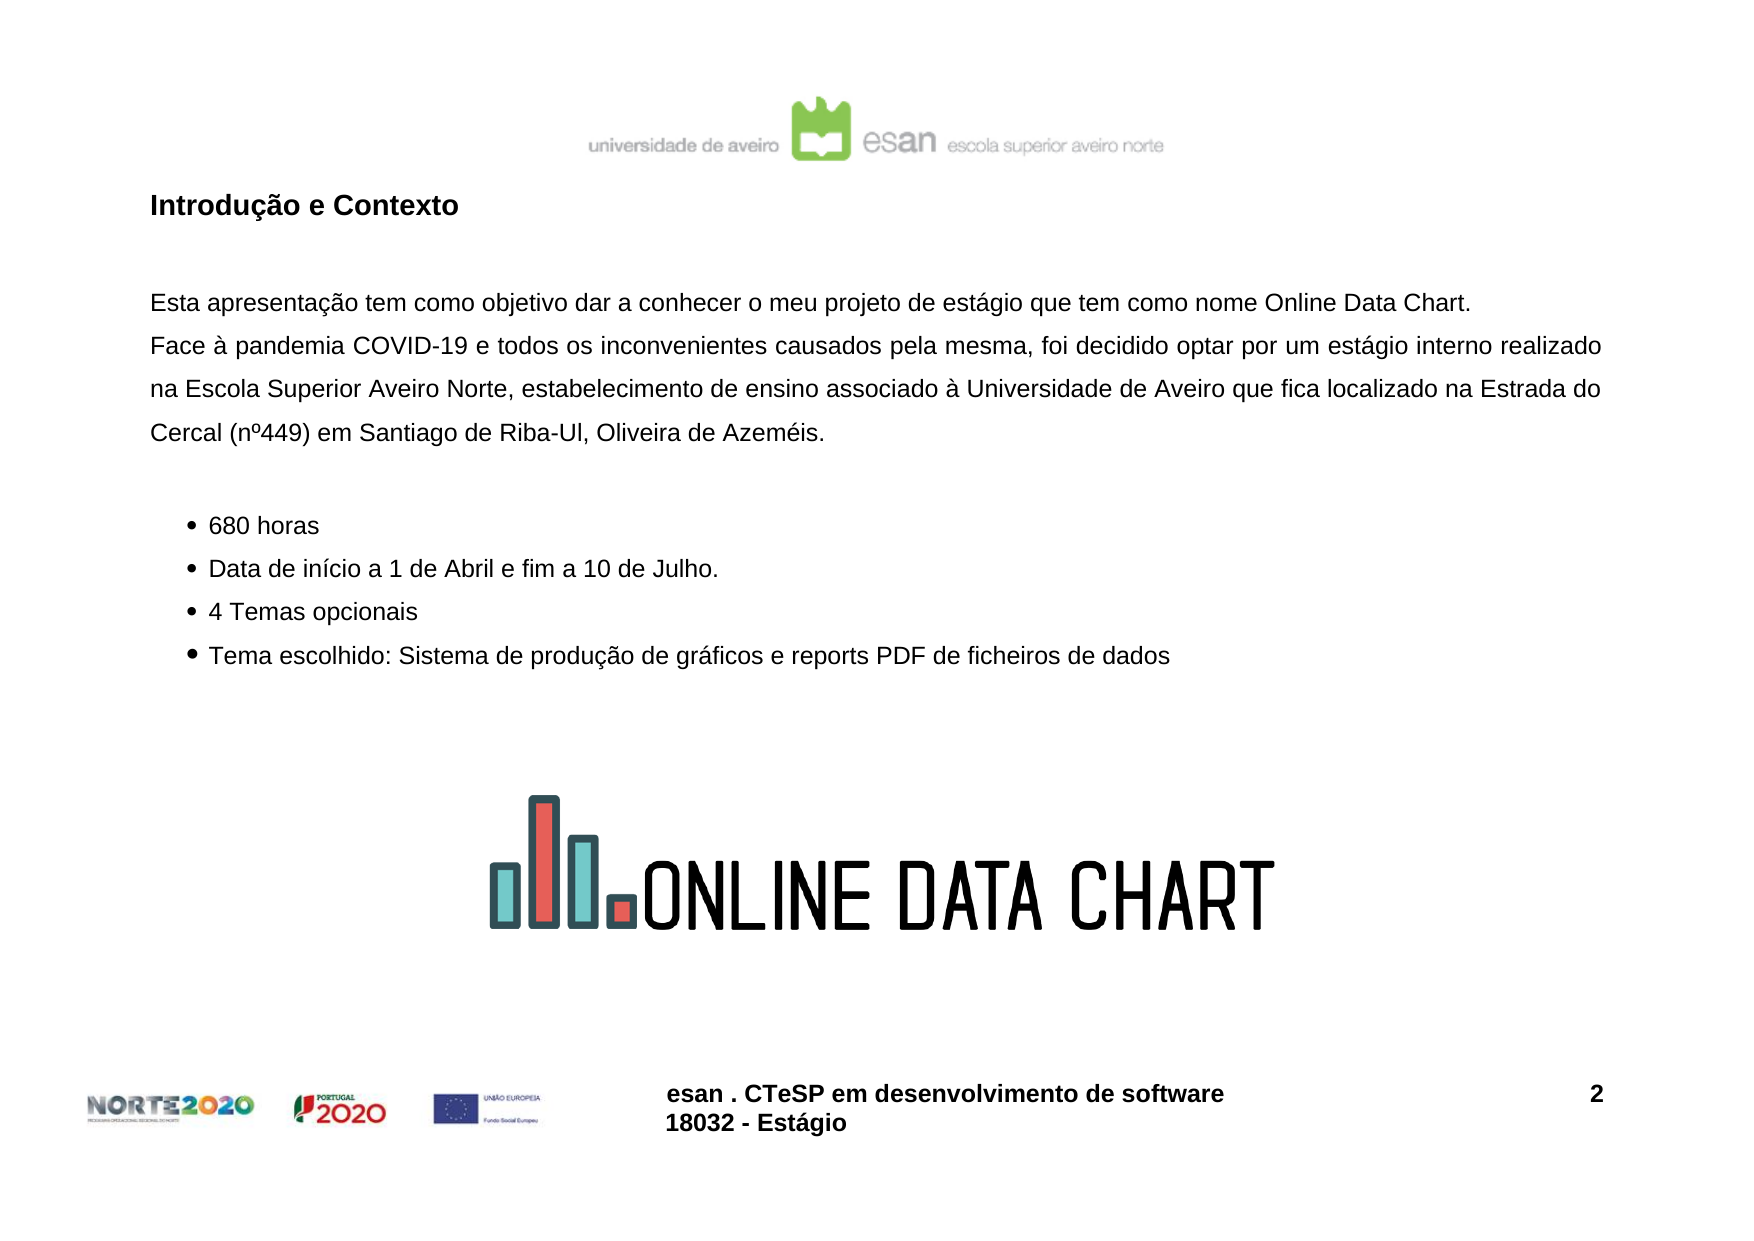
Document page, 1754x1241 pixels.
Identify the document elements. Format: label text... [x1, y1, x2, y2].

picture [70, 1077, 614, 1140]
list Data de início a 1 de Abril e fim a 10 de Julho. [187, 554, 1604, 583]
text Introdução e Contexto [150, 187, 1604, 221]
picture [473, 795, 1280, 943]
text Face à pandemia COVID-19 e todos os inconvenientes causados pela mesma, foi decidido optar por um estágio interno realizado na Escola Superior Aveiro Norte, estabelecimento de ensino associado à Universidade de Aveiro que fica localizado na Estrada do Cercal (nº449) em Santiago de Riba-Ul, Oliveira de Azeméis. [150, 331, 1604, 446]
list 4 Temas opcionais [187, 597, 1604, 626]
list Tema escolhido: Sistema de produção de gráficos e reports PDF de ficheiros de dados [187, 641, 1604, 670]
list 680 horas [187, 511, 1604, 540]
text Esta apresentação tem como objetivo dar a conhecer o meu projeto de estágio que tem como nome Online Data Chart. [150, 288, 1604, 317]
